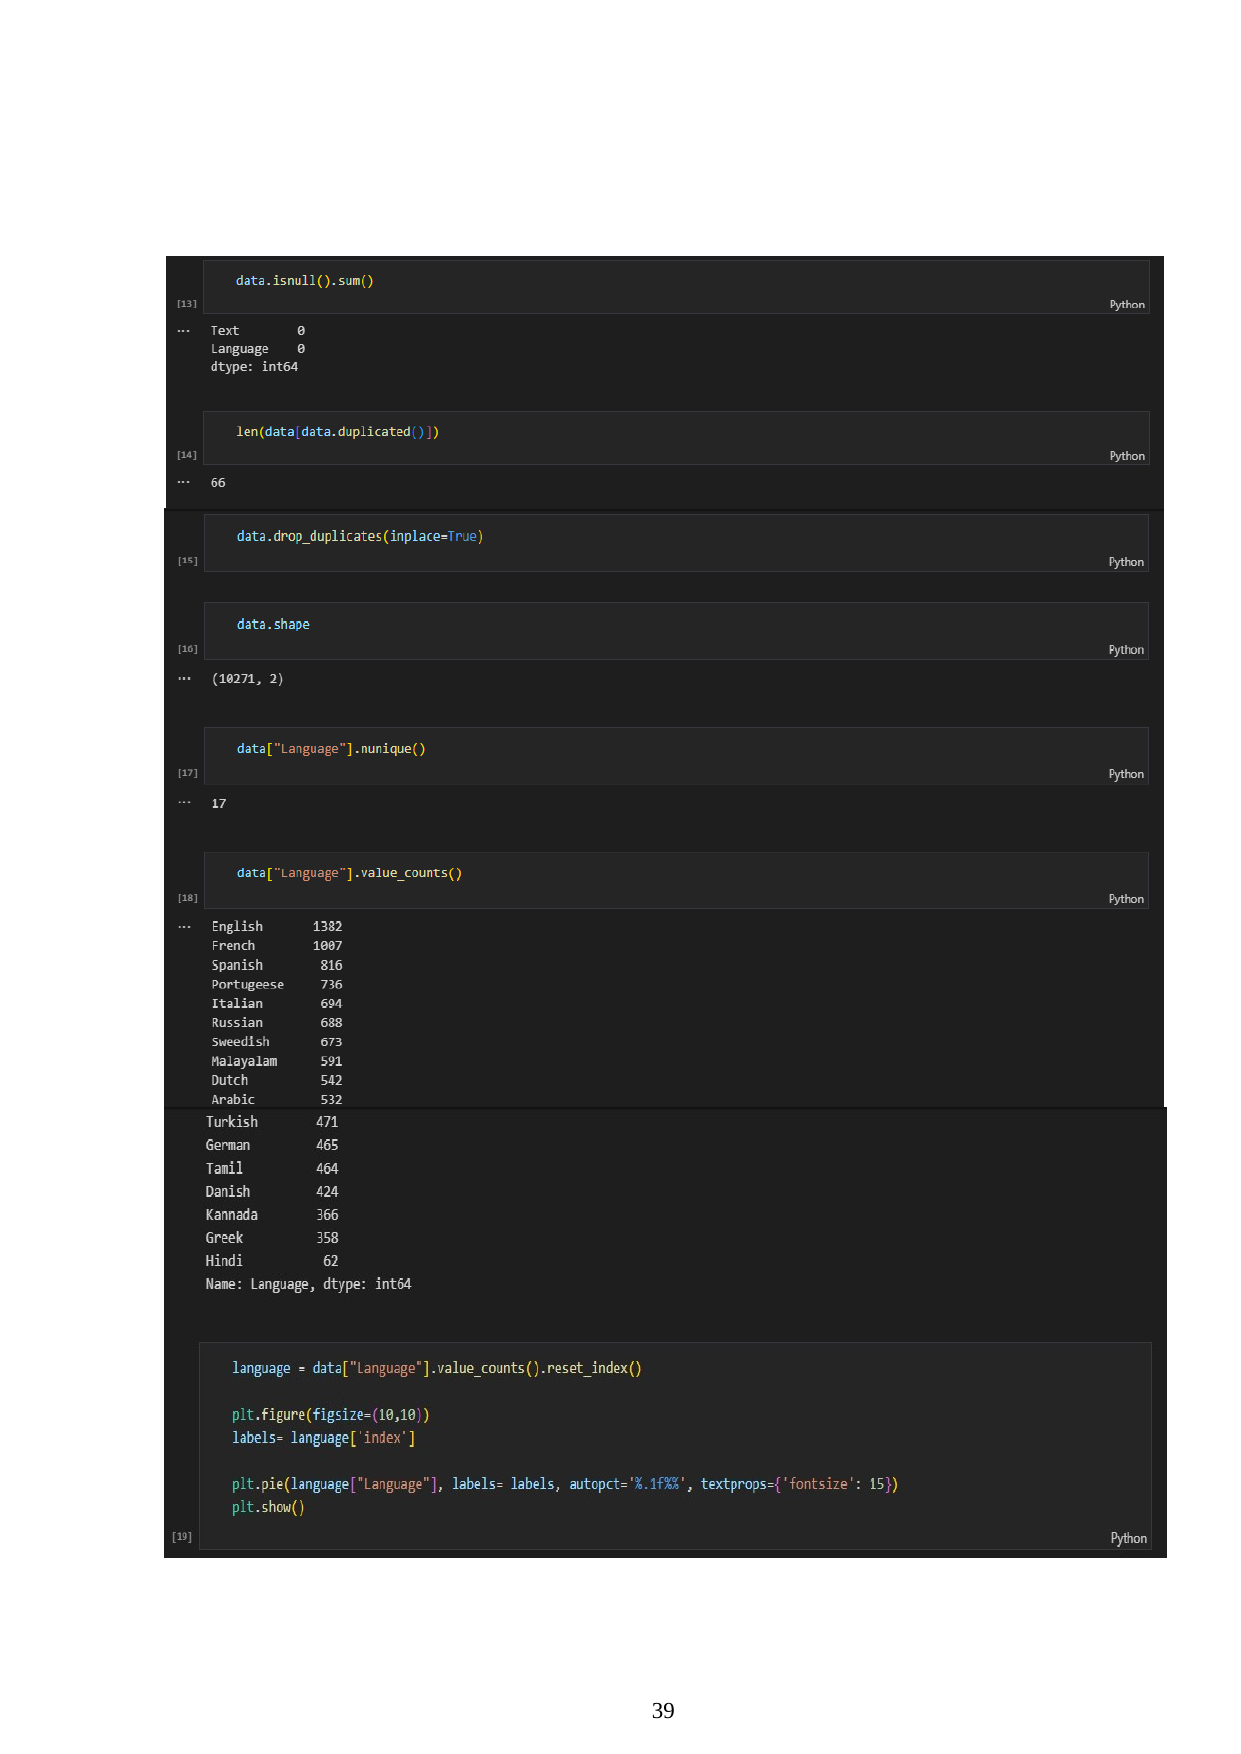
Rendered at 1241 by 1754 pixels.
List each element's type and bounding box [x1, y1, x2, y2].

picture [164, 256, 1167, 1558]
